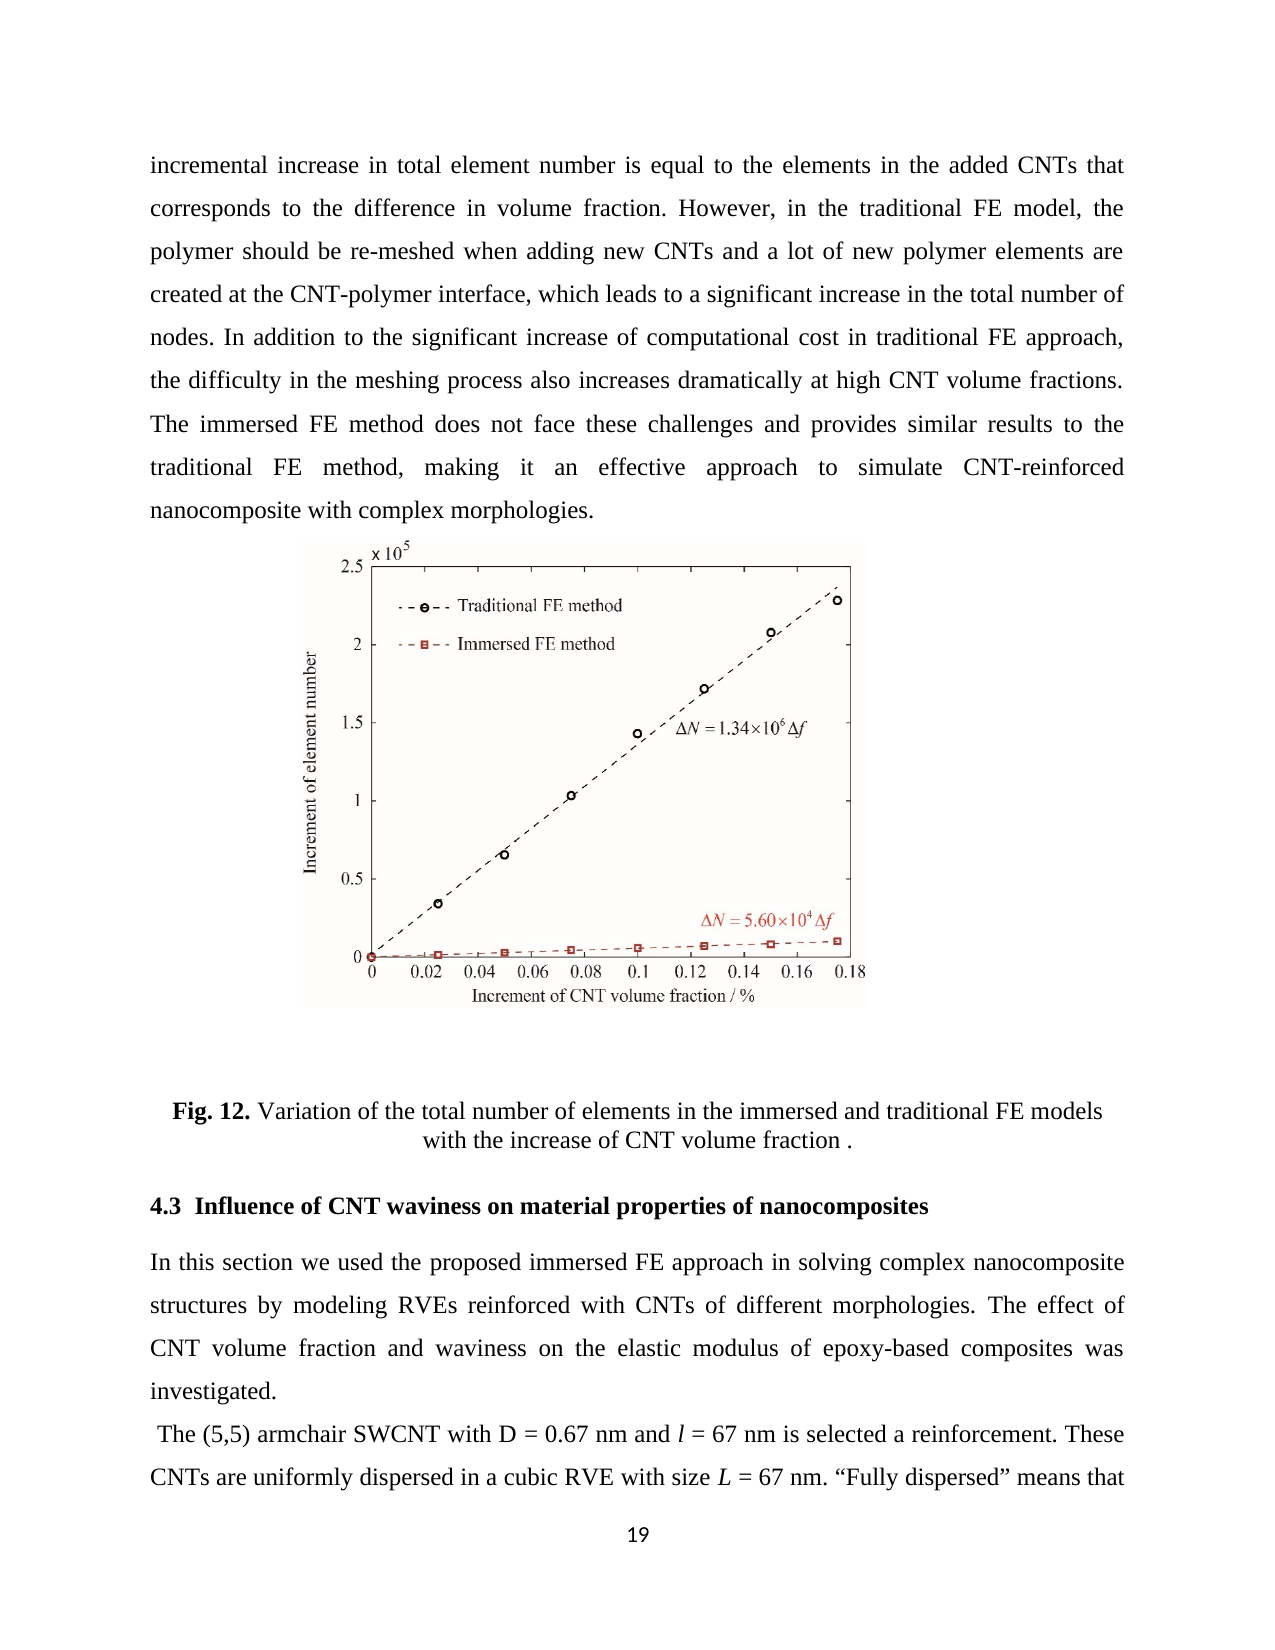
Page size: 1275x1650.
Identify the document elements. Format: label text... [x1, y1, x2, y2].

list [150, 150, 1125, 524]
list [150, 1419, 1125, 1491]
text Influence of CNT waviness on material properties of nanocomposites [150, 1191, 1125, 1220]
list Fig. 12. Variation of the total number of elements in the immersed and traditional FE models with the increase of CNT volume fraction . [150, 1096, 1125, 1153]
list In this section we used the proposed immersed FE approach in solving complex nanocomposite structures by modeling RVEs reinforced with CNTs of different morphologies. The effect of CNT volume fraction and waviness on the elastic modulus of epoxy-based composites was investigated. [150, 1247, 1125, 1405]
picture [300, 538, 865, 1007]
